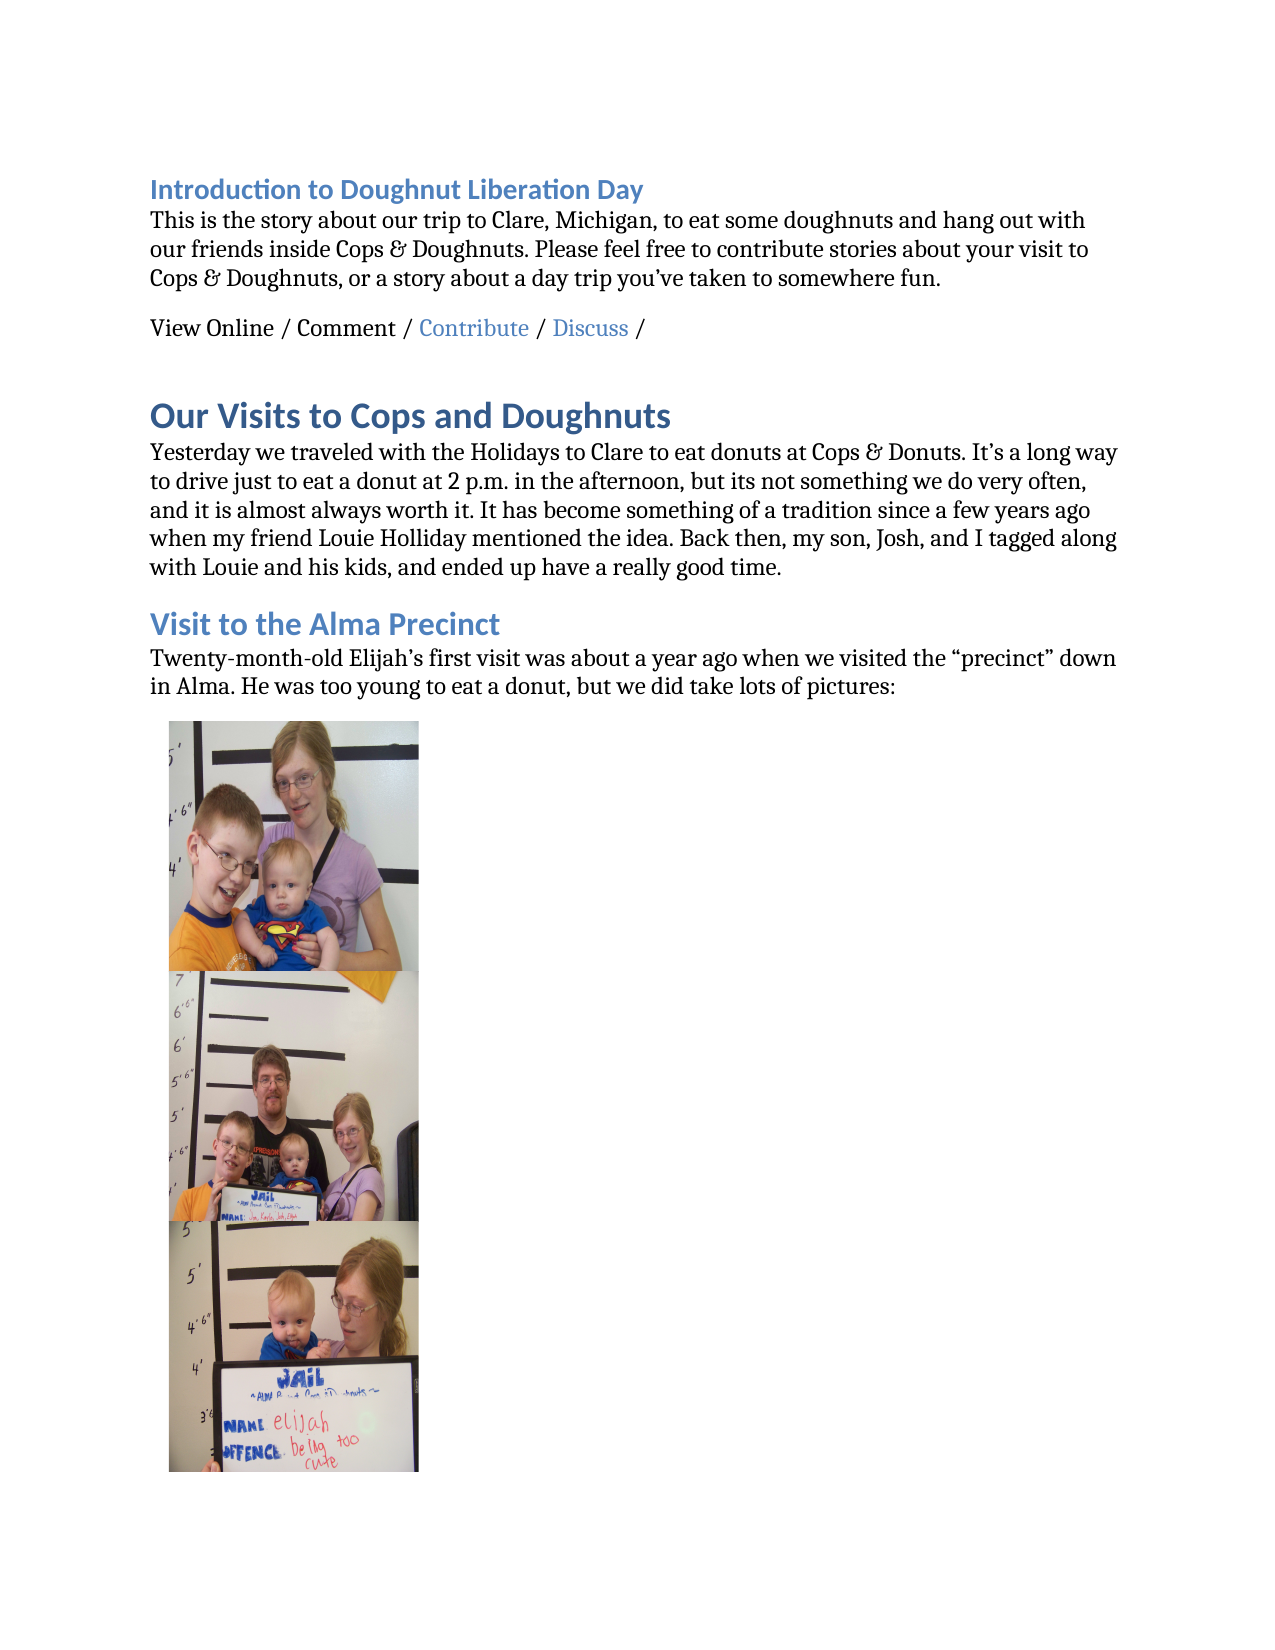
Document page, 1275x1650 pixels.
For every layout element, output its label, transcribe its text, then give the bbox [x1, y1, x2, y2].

text View Online / Comment / Contribute / Discuss / [150, 313, 1125, 342]
subtitle Visit to the Alma Precinct [150, 603, 1125, 643]
text This is the story about our trip to Clare, Michigan, to eat some doughnuts and hang out with our friends inside Cops & Doughnuts. Please feel free to contribute stories about your visit to Cops & Doughnuts, or a story about a day trip you’ve taken to somewhere fun. [150, 206, 1125, 293]
subtitle Introduction to Doughnut Liberation Day [150, 171, 1125, 206]
text Yesterday we traveled with the Holidays to Clare to eat donuts at Cops & Donuts. It’s a long way to drive just to eat a donut at 2 p.m. in the afternoon, but its not something we do very often, and it is almost always worth it. It has become something of a tradition since a few years ago when my friend Louie Holliday mentioned the idea. Back then, my son, Josh, and I tagged along with Louie and his kids, and ended up have a really good time. [150, 438, 1125, 582]
subtitle Our Visits to Cops and Doughnuts [150, 392, 1125, 438]
text Twenty-month-old Elijah’s first visit was about a year ago when we visited the “precinct” down in Alma. He was too young to eat a donut, but we did take lots of pictures: [150, 643, 1125, 701]
